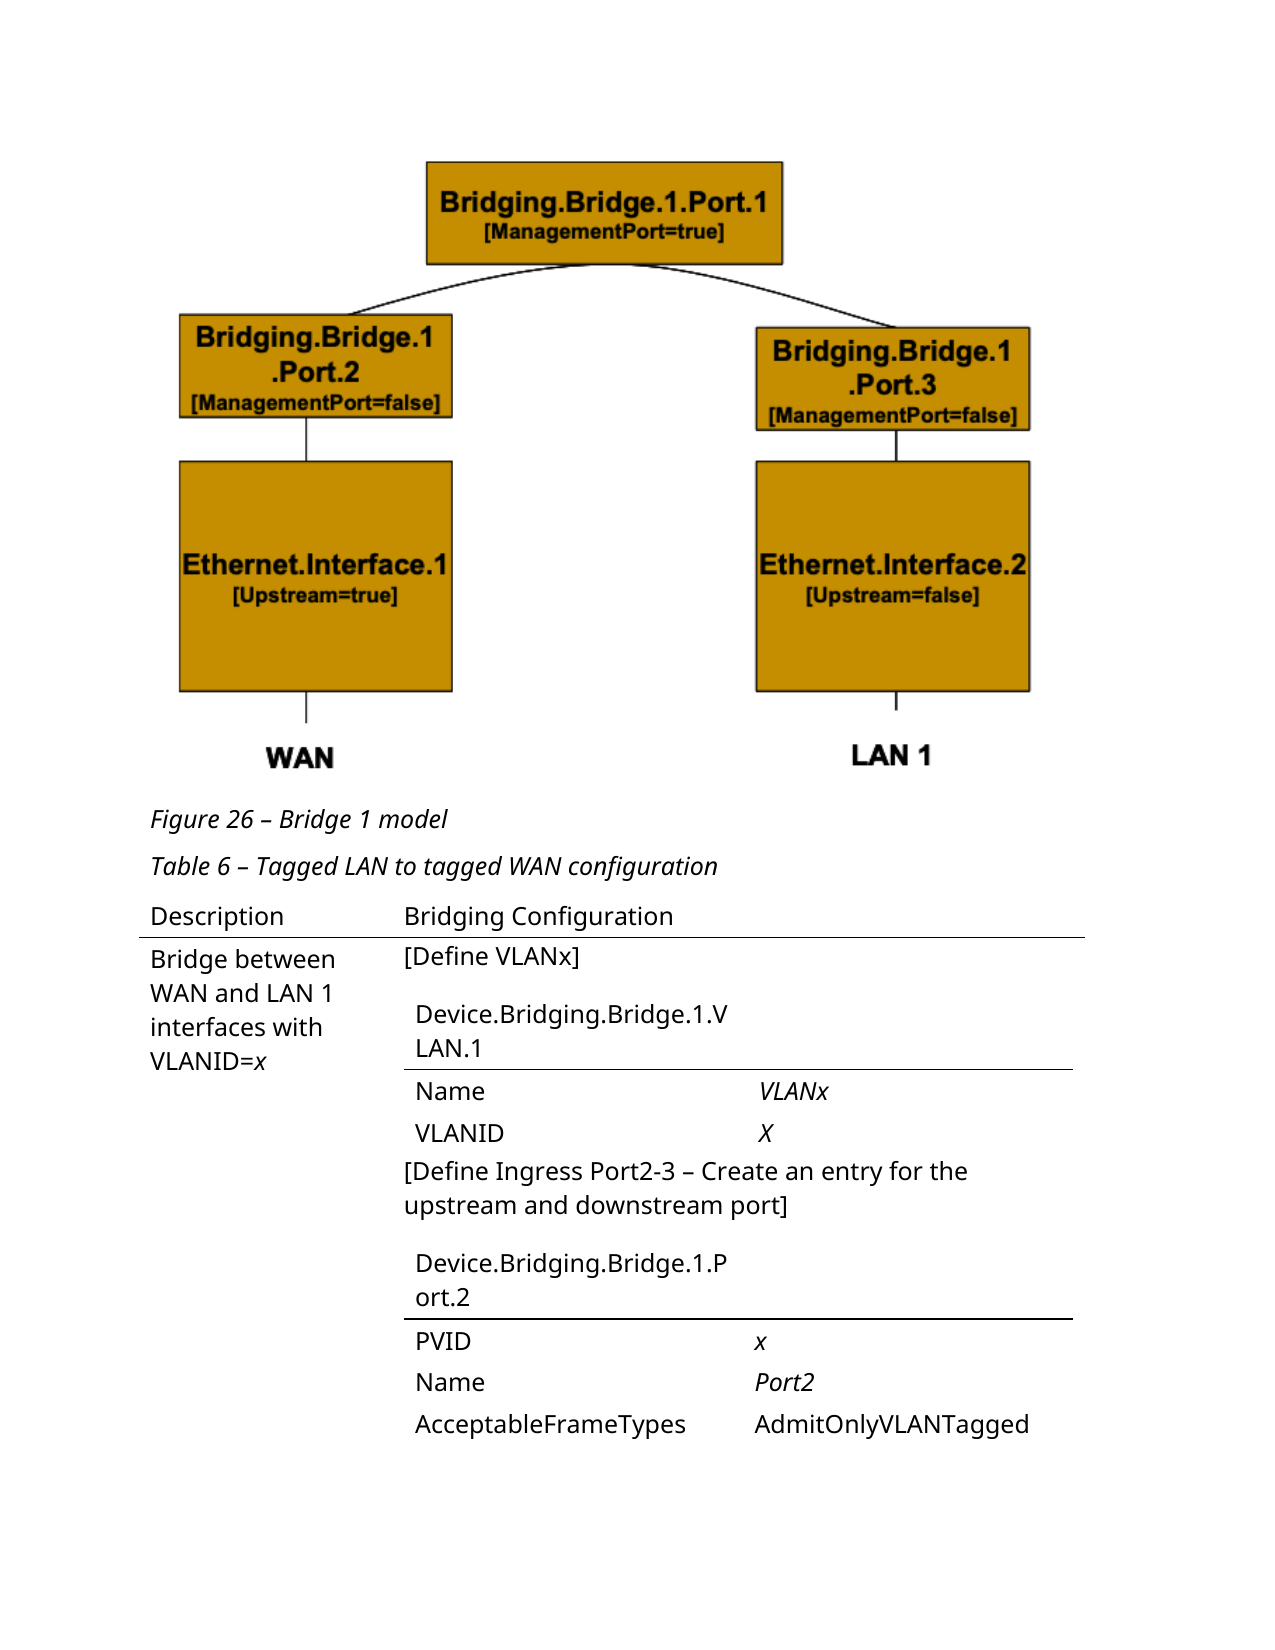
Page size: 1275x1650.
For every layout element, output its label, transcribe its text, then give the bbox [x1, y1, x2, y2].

text Table 6 – Tagged LAN to tagged WAN configuration [150, 848, 1125, 882]
picture [168, 150, 1044, 781]
table_header Description [139, 895, 392, 937]
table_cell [139, 938, 392, 1499]
text Figure 26 – Bridge 1 model [150, 802, 1125, 836]
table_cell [393, 938, 1084, 1499]
table_header Bridging Configuration [393, 895, 1084, 937]
